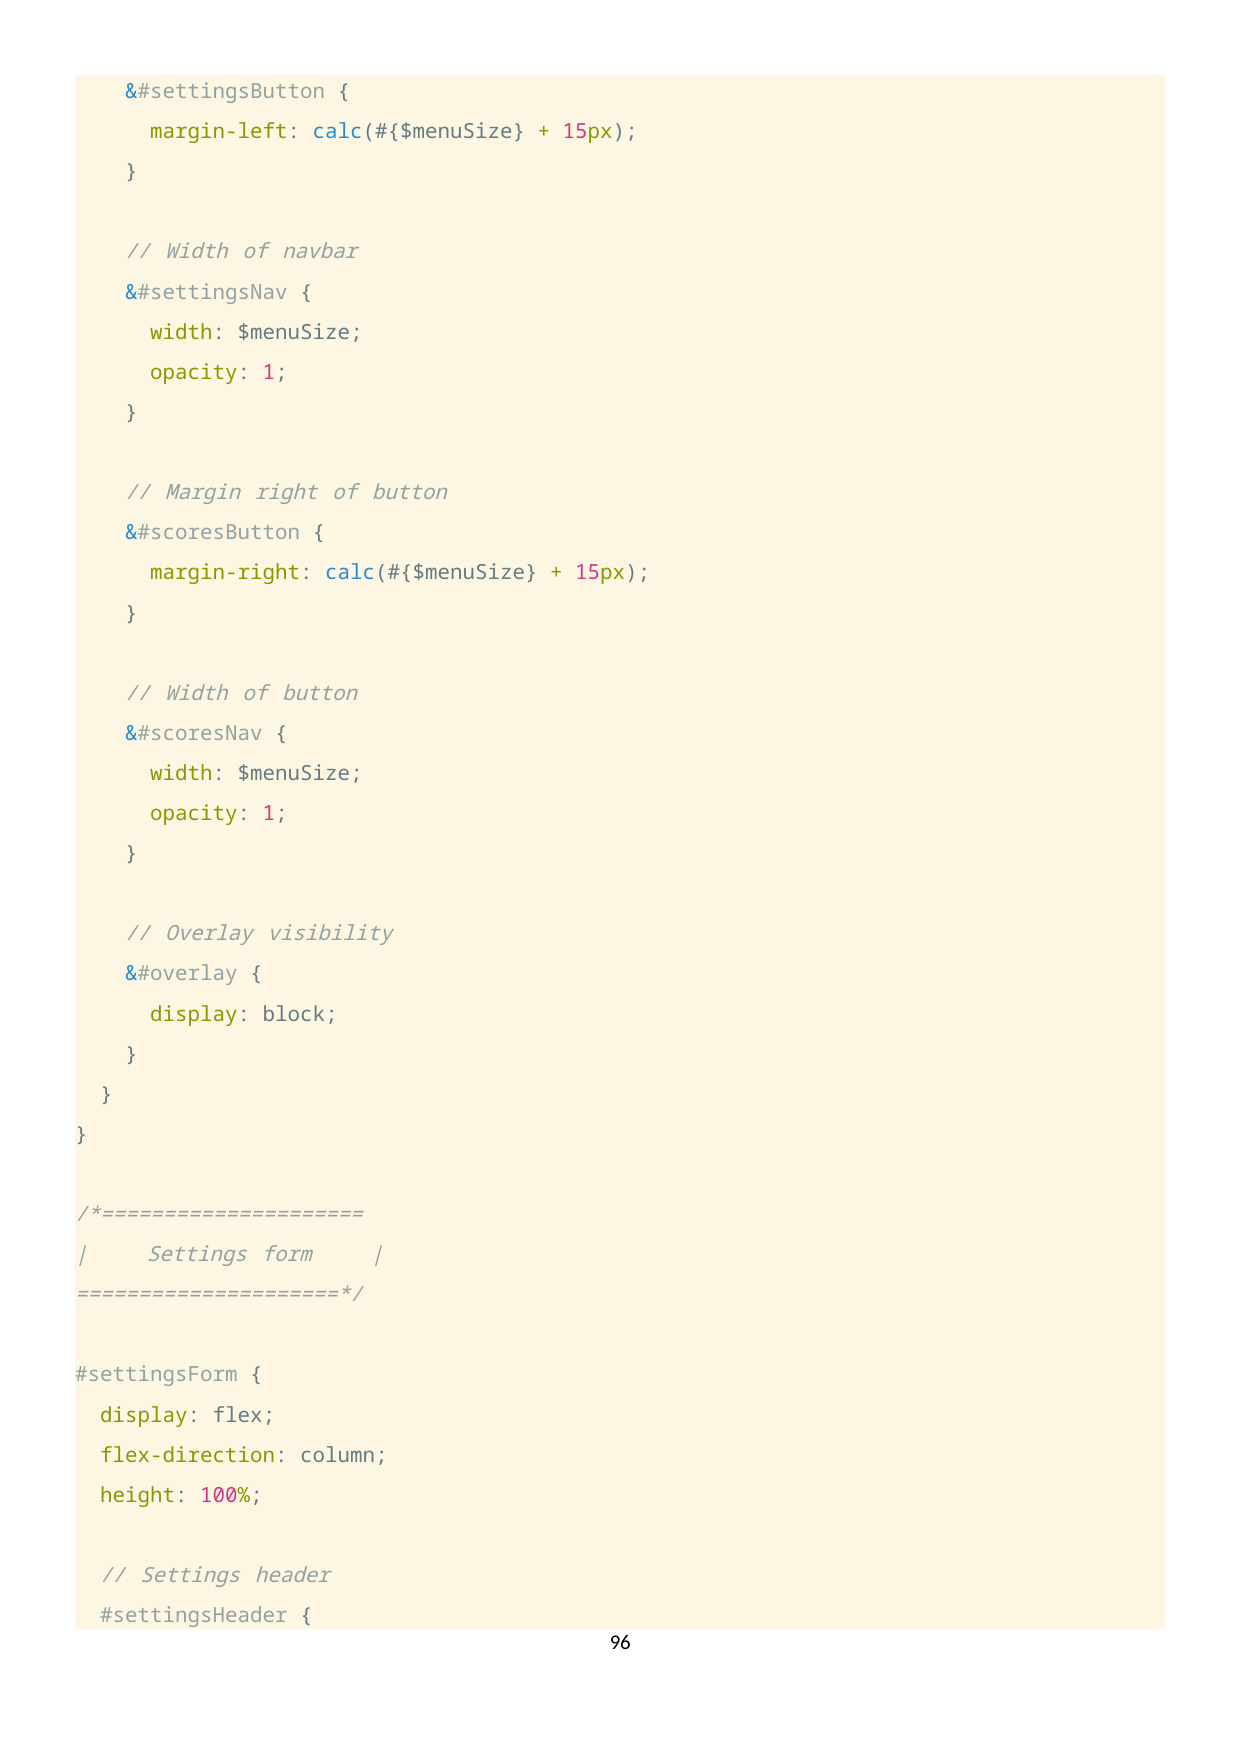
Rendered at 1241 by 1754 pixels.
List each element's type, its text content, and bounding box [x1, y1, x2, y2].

text } [75, 1118, 1165, 1147]
text // Overlay visibility [75, 917, 1165, 947]
text width: $menuSize; [75, 757, 1165, 786]
text opacity: 1; [75, 797, 1165, 827]
text | Settings form | [75, 1238, 1165, 1268]
text #settingsForm { [75, 1358, 1165, 1388]
text } [75, 155, 1165, 185]
text // Width of button [75, 677, 1165, 706]
text &#scoresButton { [75, 516, 1165, 546]
text margin-right: calc(#{$menuSize} + 15px); [75, 556, 1165, 586]
text // Width of navbar [75, 235, 1165, 265]
text &#scoresNav { [75, 717, 1165, 746]
text /*===================== [75, 1198, 1165, 1228]
text } [75, 396, 1165, 426]
text &#overlay { [75, 957, 1165, 987]
text flex-direction: column; [75, 1438, 1165, 1468]
text } [75, 1037, 1165, 1067]
text display: flex; [75, 1398, 1165, 1428]
text // Settings header [75, 1559, 1165, 1588]
text // Margin right of button [75, 476, 1165, 506]
text display: block; [75, 997, 1165, 1027]
text &#settingsNav { [75, 276, 1165, 305]
text opacity: 1; [75, 356, 1165, 385]
text margin-left: calc(#{$menuSize} + 15px); [75, 115, 1165, 145]
text =====================*/ [75, 1278, 1165, 1308]
text #settingsHeader { [75, 1599, 1165, 1629]
text width: $menuSize; [75, 316, 1165, 345]
text &#settingsButton { [75, 75, 1165, 105]
text } [75, 1078, 1165, 1107]
text } [75, 596, 1165, 626]
text height: 100%; [75, 1479, 1165, 1508]
text } [75, 837, 1165, 867]
